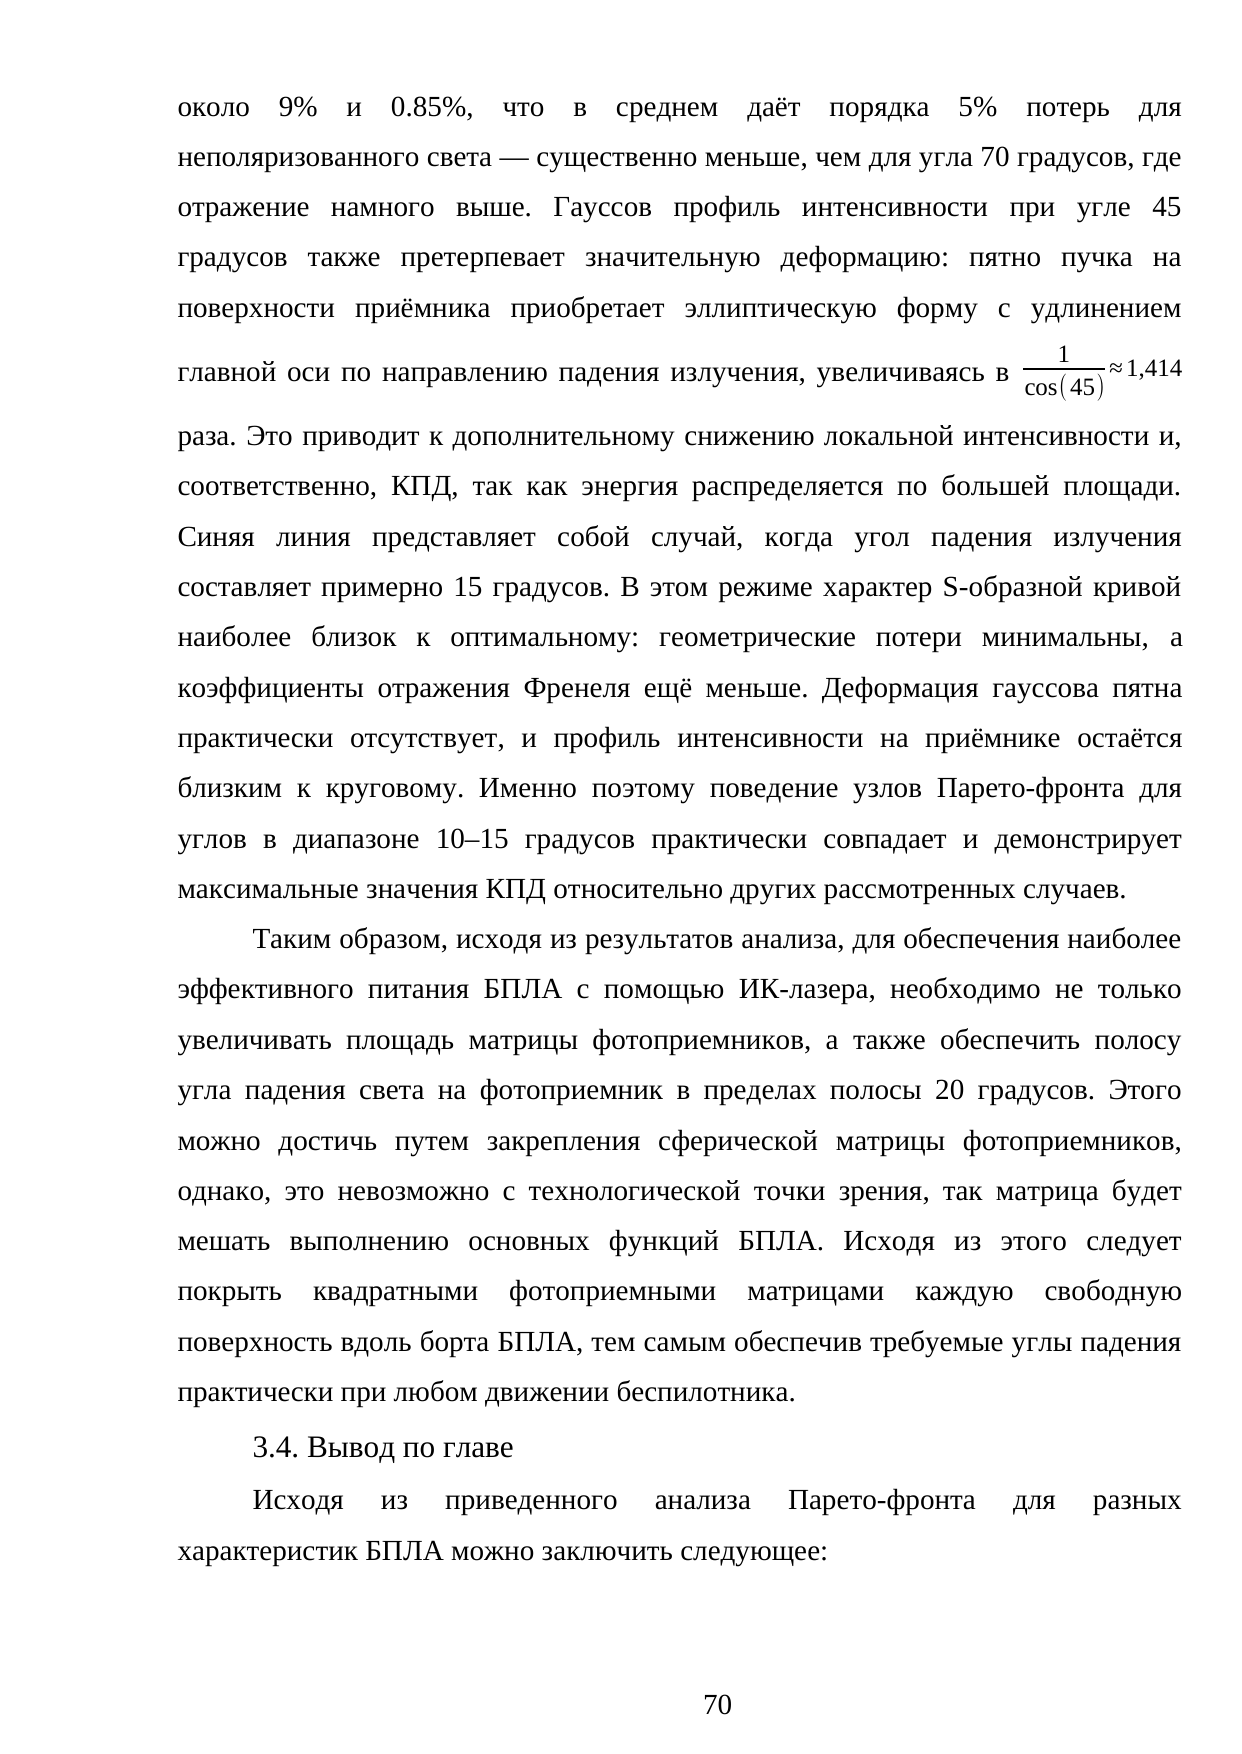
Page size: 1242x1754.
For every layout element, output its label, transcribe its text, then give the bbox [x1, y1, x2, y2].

subtitle 3.4. Вывод по главе [177, 1429, 1183, 1464]
text Исходя из приведенного анализа Парето-фронта для разных характеристик БПЛА можно заключить следующее: [177, 1482, 1183, 1566]
text Таким образом, исходя из результатов анализа, для обеспечения наиболее эффективного питания БПЛА с помощью ИК-лазера, необходимо не только увеличивать площадь матрицы фотоприемников, а также обеспечить полосу угла падения света на фотоприемник в пределах полосы 20 градусов. Этого можно достичь путем закрепления сферической матрицы фотоприемников, однако, это невозможно с технологической точки зрения, так матрица будет мешать выполнению основных функций БПЛА. Исходя из этого следует покрыть квадратными фотоприемными матрицами каждую свободную поверхность вдоль борта БПЛА, тем самым обеспечив требуемые углы падения практически при любом движении беспилотника. [177, 921, 1183, 1408]
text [177, 89, 1183, 904]
